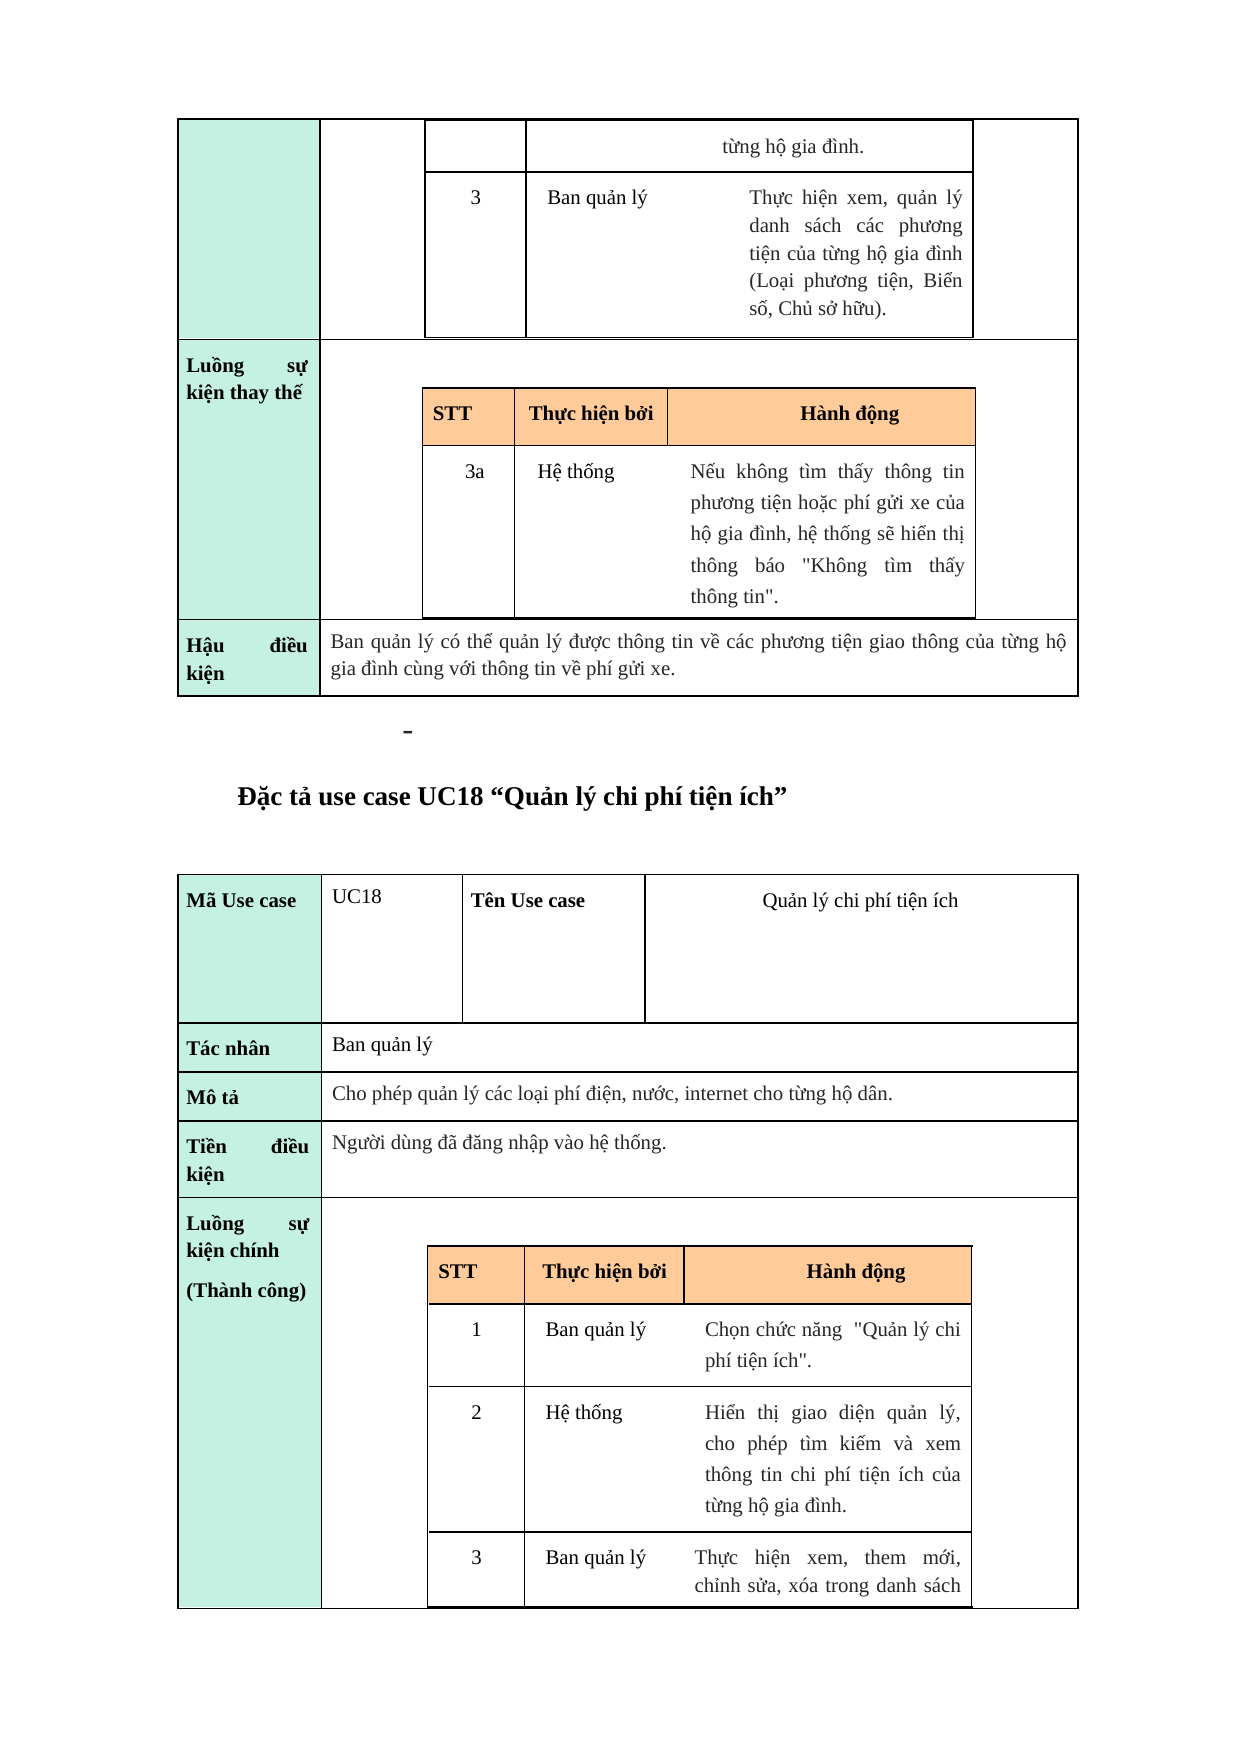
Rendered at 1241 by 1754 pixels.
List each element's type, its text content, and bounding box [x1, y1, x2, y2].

text Đặc tả use case UC18 “Quản lý chi phí tiện ích” [237, 780, 1016, 811]
